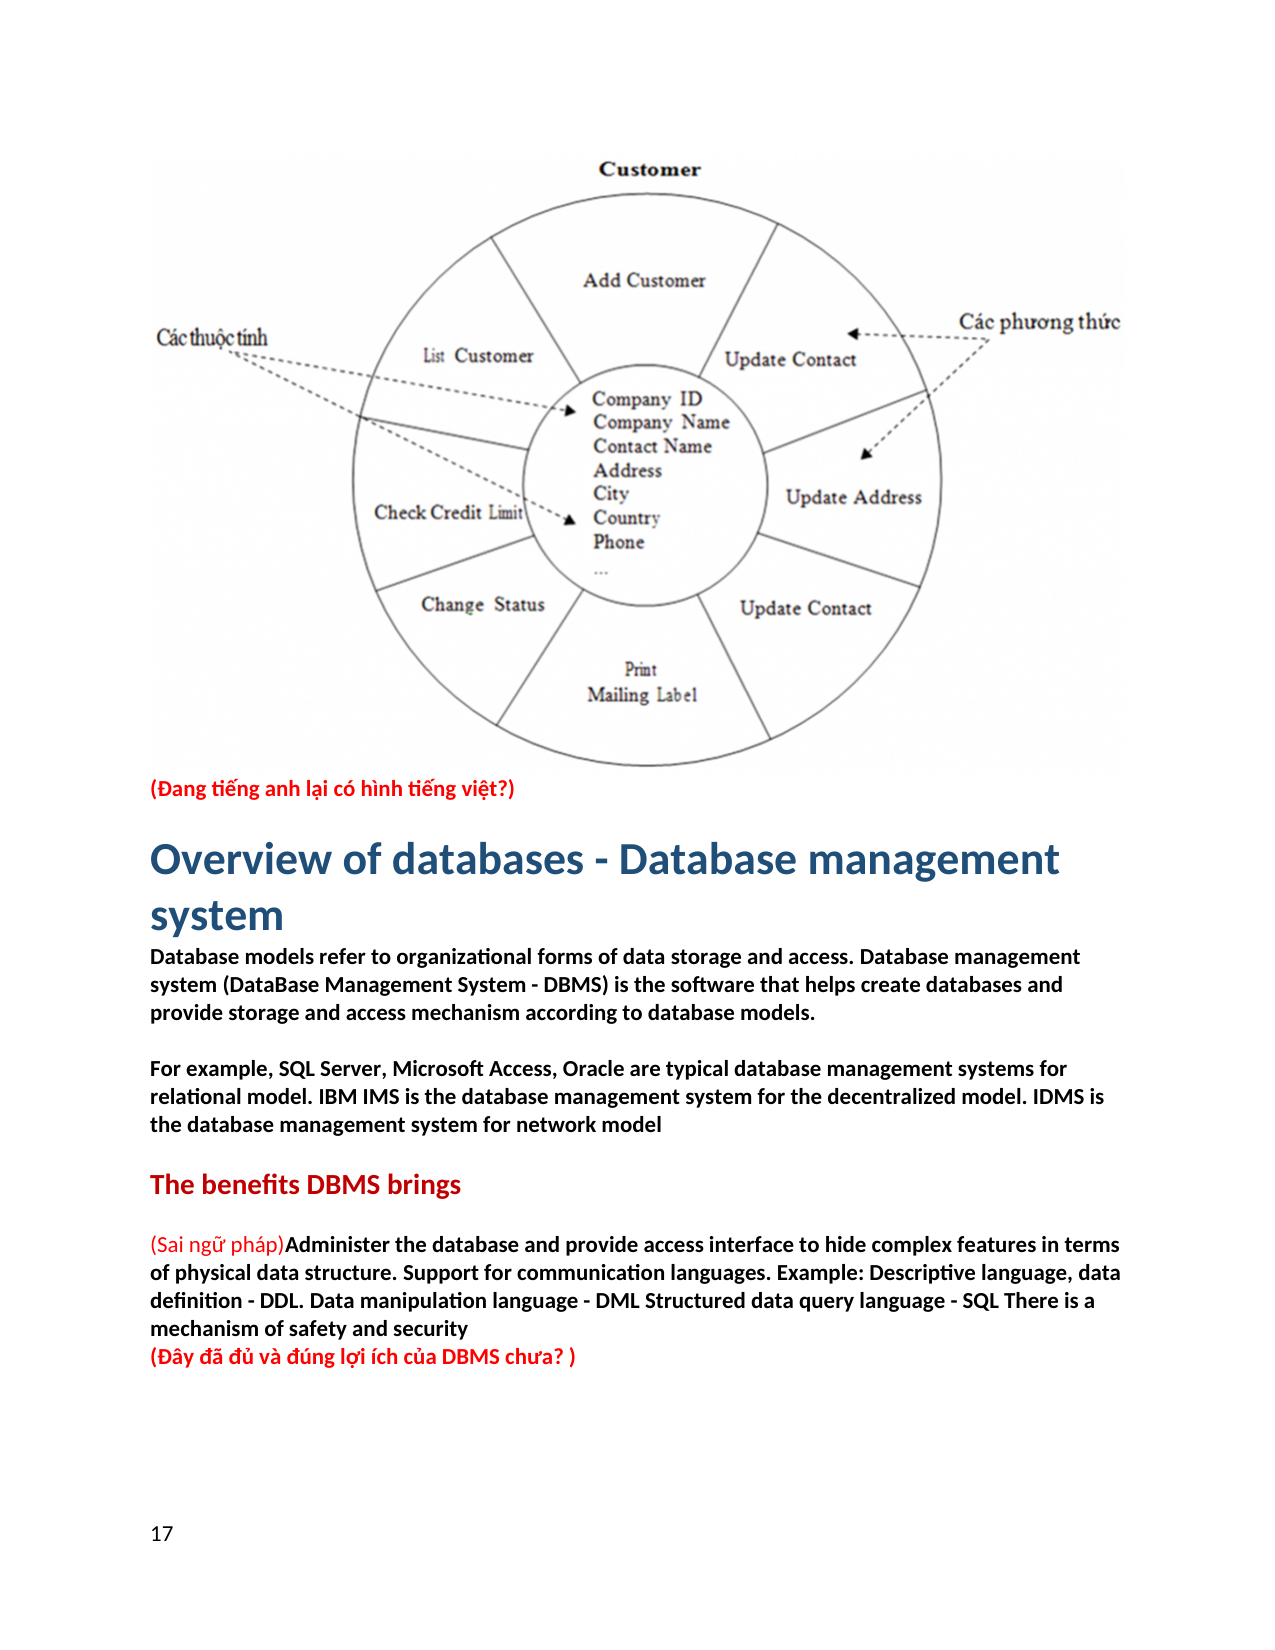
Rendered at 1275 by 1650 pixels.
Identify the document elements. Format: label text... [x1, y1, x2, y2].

text Overview of databases - Database management system [150, 830, 1125, 942]
text (Sai ngữ pháp)Administer the database and provide access interface to hide complex features in terms of physical data structure. Support for communication languages. Example: Descriptive language, data definition - DDL. Data manipulation language - DML Structured data query language - SQL There is a mechanism of safety and security [150, 1230, 1125, 1342]
text For example, SQL Server, Microsoft Access, Oracle are typical database management systems for relational model. IBM IMS is the database management system for the decentralized model. IDMS is the database management system for network model [150, 1054, 1125, 1138]
text Database models refer to organizational forms of data storage and access. Database management system (DataBase Management System - DBMS) is the software that helps create databases and provide storage and access mechanism according to database models. [150, 942, 1125, 1026]
picture [150, 150, 1125, 774]
text (Đây đã đủ và đúng lợi ích của DBMS chưa? ) [150, 1342, 1125, 1370]
text The benefits DBMS brings [150, 1166, 1125, 1202]
text (Đang tiếng anh lại có hình tiếng việt?) [150, 774, 1125, 802]
